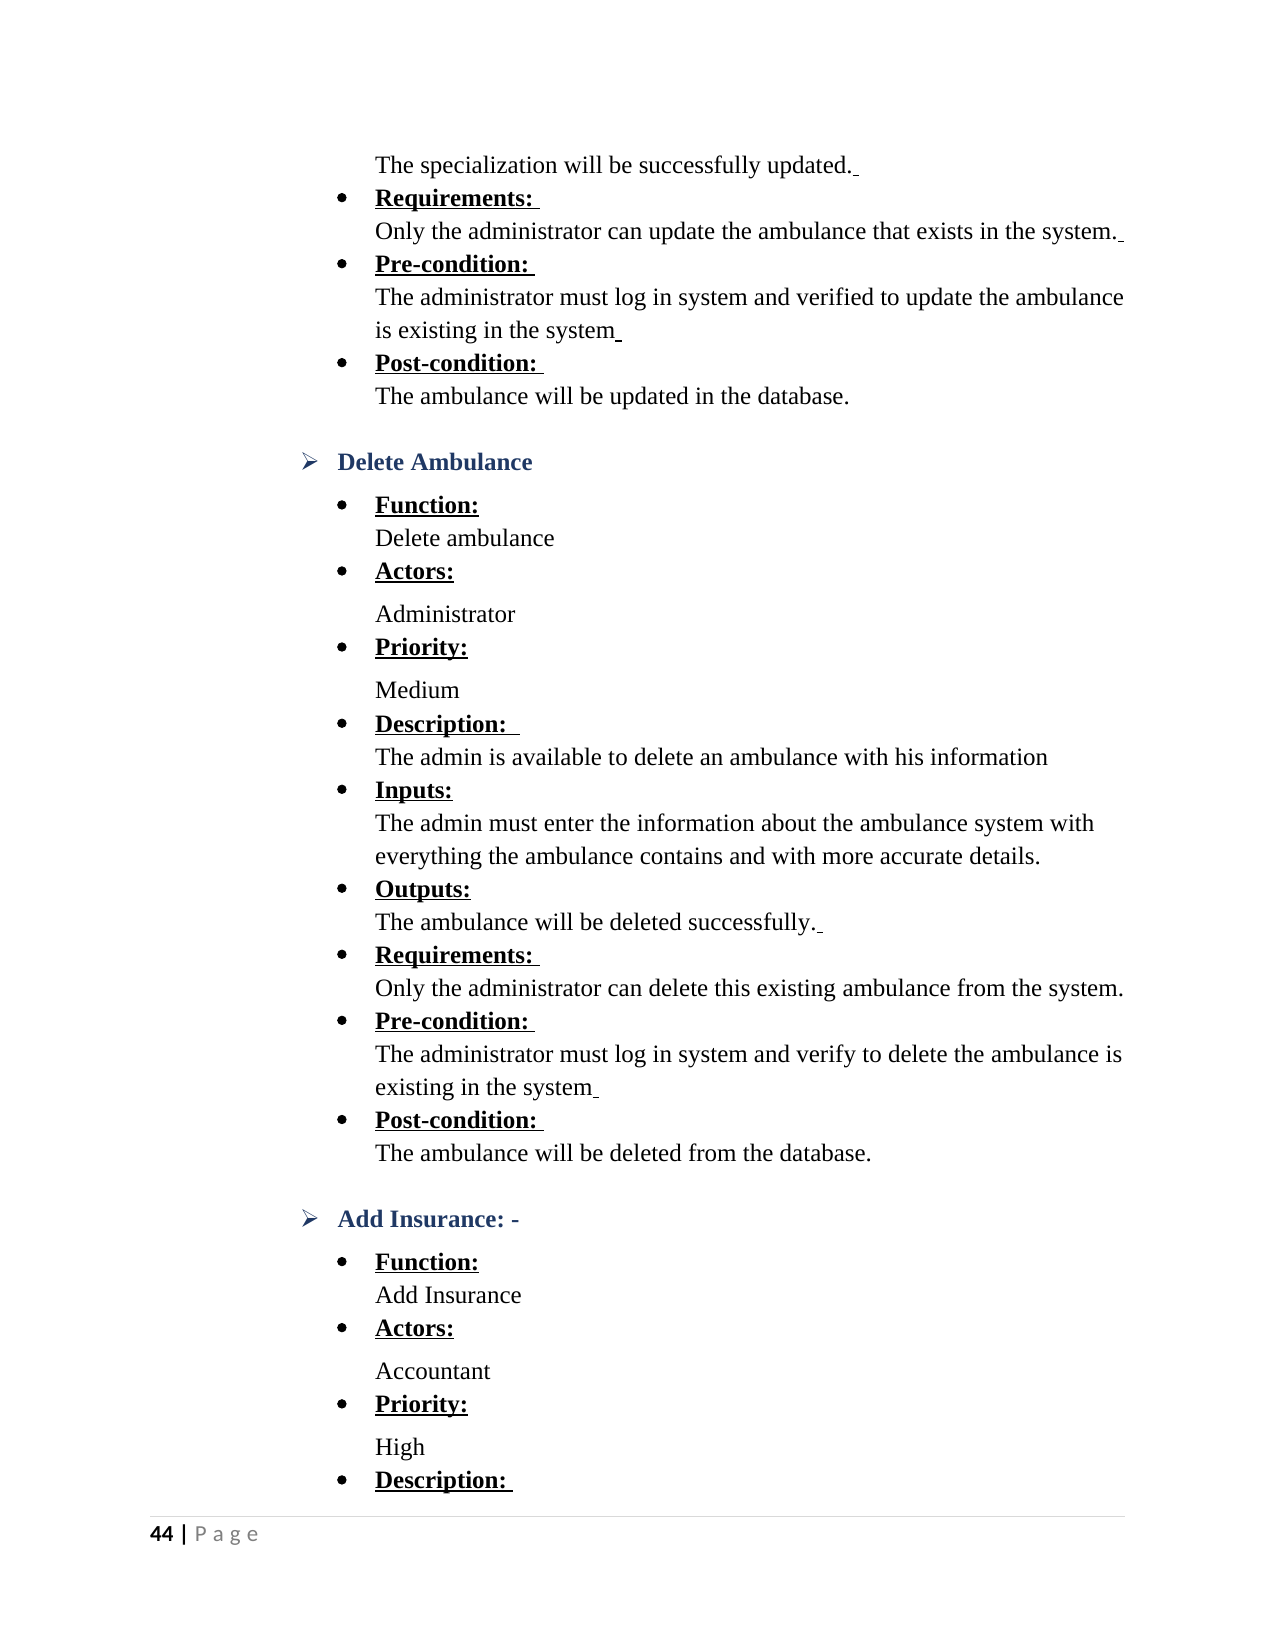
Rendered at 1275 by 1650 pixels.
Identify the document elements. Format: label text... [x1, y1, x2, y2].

list Description: [337, 709, 1125, 737]
list Actors: [337, 1313, 1125, 1342]
list Inputs: [337, 775, 1125, 803]
list Requirements: [337, 183, 1125, 212]
text Add Insurance [300, 1280, 1125, 1309]
list Function: [337, 490, 1125, 519]
list Actors: [337, 556, 1125, 585]
text High [300, 1432, 1125, 1461]
text The admin must enter the information about the ambulance system with everything the ambulance contains and with more accurate details. [375, 808, 1125, 869]
list Pre-condition: [337, 249, 1125, 278]
text Delete ambulance [300, 523, 1125, 552]
text The admin is available to delete an ambulance with his information [300, 742, 1125, 770]
text Only the administrator can update the ambulance that exists in the system. [300, 216, 1125, 245]
text The ambulance will be updated in the database. [300, 381, 1125, 410]
list Description: [337, 1465, 1125, 1494]
text Medium [300, 676, 1125, 704]
list Pre-condition: [337, 1006, 1125, 1034]
list Priority: [337, 632, 1125, 661]
list Function: [337, 1247, 1125, 1276]
list Post-condition: [337, 1105, 1125, 1134]
text Administrator [300, 599, 1125, 628]
text The administrator must log in system and verify to delete the ambulance is existing in the system [375, 1039, 1125, 1101]
list Priority: [337, 1389, 1125, 1418]
text Delete Ambulance [300, 447, 1125, 476]
text Only the administrator can delete this existing ambulance from the system. [300, 973, 1125, 1002]
list Outputs: [337, 874, 1125, 902]
text The ambulance will be deleted from the database. [375, 1138, 1125, 1167]
list Requirements: [337, 940, 1125, 968]
text The ambulance will be deleted successfully. [300, 907, 1125, 936]
text The specialization will be successfully updated. [300, 150, 1125, 179]
list Post-condition: [337, 348, 1125, 377]
text Add Insurance: - [300, 1204, 1125, 1233]
text The administrator must log in system and verified to update the ambulance is existing in the system [375, 282, 1125, 344]
text Accountant [300, 1356, 1125, 1385]
